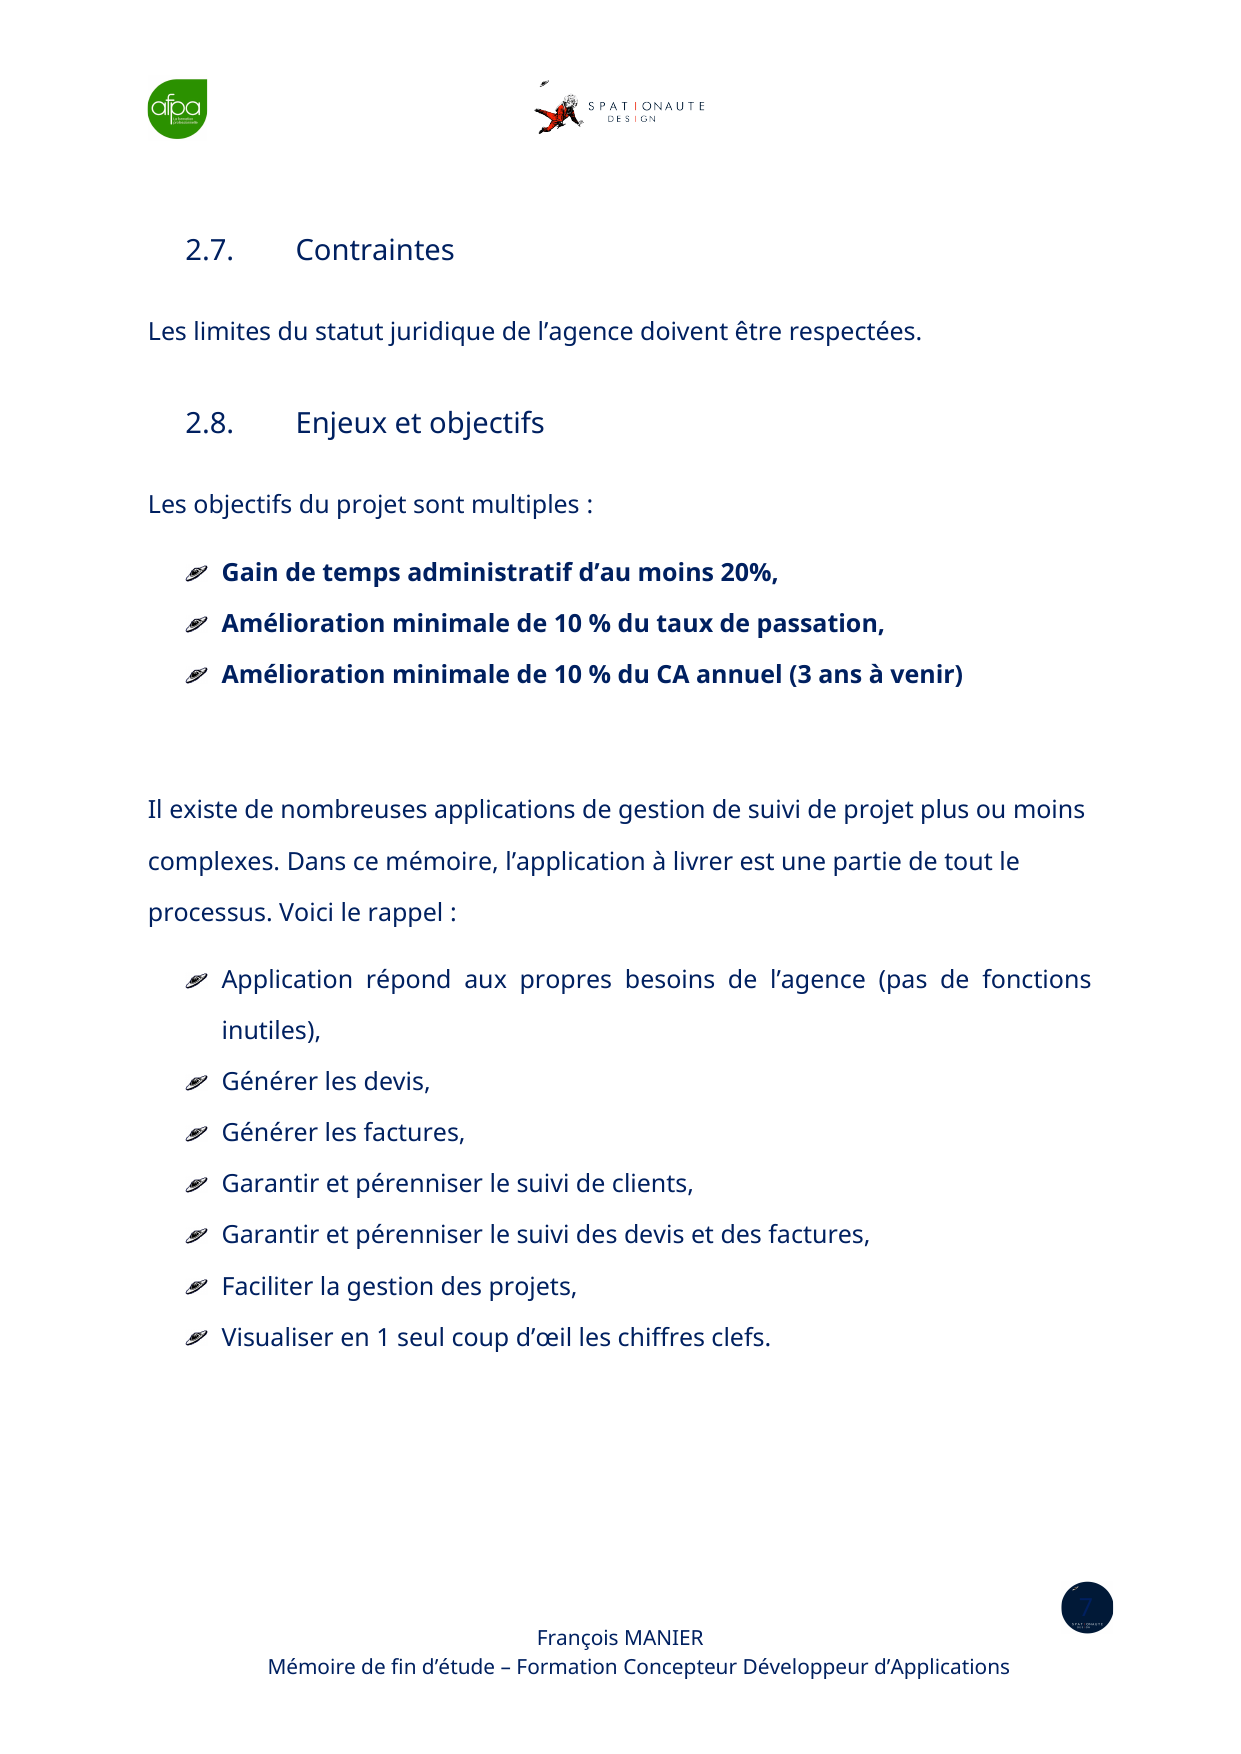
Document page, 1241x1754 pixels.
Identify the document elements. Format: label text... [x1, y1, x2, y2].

picture [185, 666, 208, 684]
text Il existe de nombreuses applications de gestion de suivi de projet plus ou moins complexes. Dans ce mémoire, l’application à livrer est une partie de tout le processus. Voici le rappel : [148, 792, 1093, 928]
picture [185, 615, 208, 633]
picture [185, 1278, 208, 1295]
picture [147, 75, 208, 141]
text Les objectifs du projet sont multiples : [148, 487, 1093, 521]
picture [185, 1227, 208, 1244]
list Générer les devis, [184, 1064, 1093, 1098]
list Amélioration minimale de 10 % du taux de passation, [184, 606, 1093, 640]
picture [185, 1329, 208, 1346]
picture [1061, 1581, 1114, 1634]
text Les limites du statut juridique de l’agence doivent être respectées. [148, 314, 1093, 348]
list Garantir et pérenniser le suivi de clients, [184, 1166, 1093, 1200]
list Application répond aux propres besoins de l’agence (pas de fonctions inutiles), [184, 962, 1093, 1047]
list Visualiser en 1 seul coup d’œil les chiffres clefs. [184, 1319, 1093, 1353]
list Amélioration minimale de 10 % du CA annuel (3 ans à venir) [184, 657, 1093, 691]
list Gain de temps administratif d’au moins 20%, [184, 555, 1093, 589]
subtitle Contraintes [185, 229, 1093, 269]
list Garantir et pérenniser le suivi des devis et des factures, [184, 1217, 1093, 1251]
picture [185, 1074, 208, 1091]
list Faciliter la gestion des projets, [184, 1268, 1093, 1302]
picture [185, 1176, 208, 1193]
list Générer les factures, [184, 1115, 1093, 1149]
picture [185, 564, 208, 582]
picture [185, 972, 208, 989]
picture [516, 73, 724, 141]
subtitle Enjeux et objectifs [185, 402, 1093, 442]
picture [185, 1125, 208, 1142]
